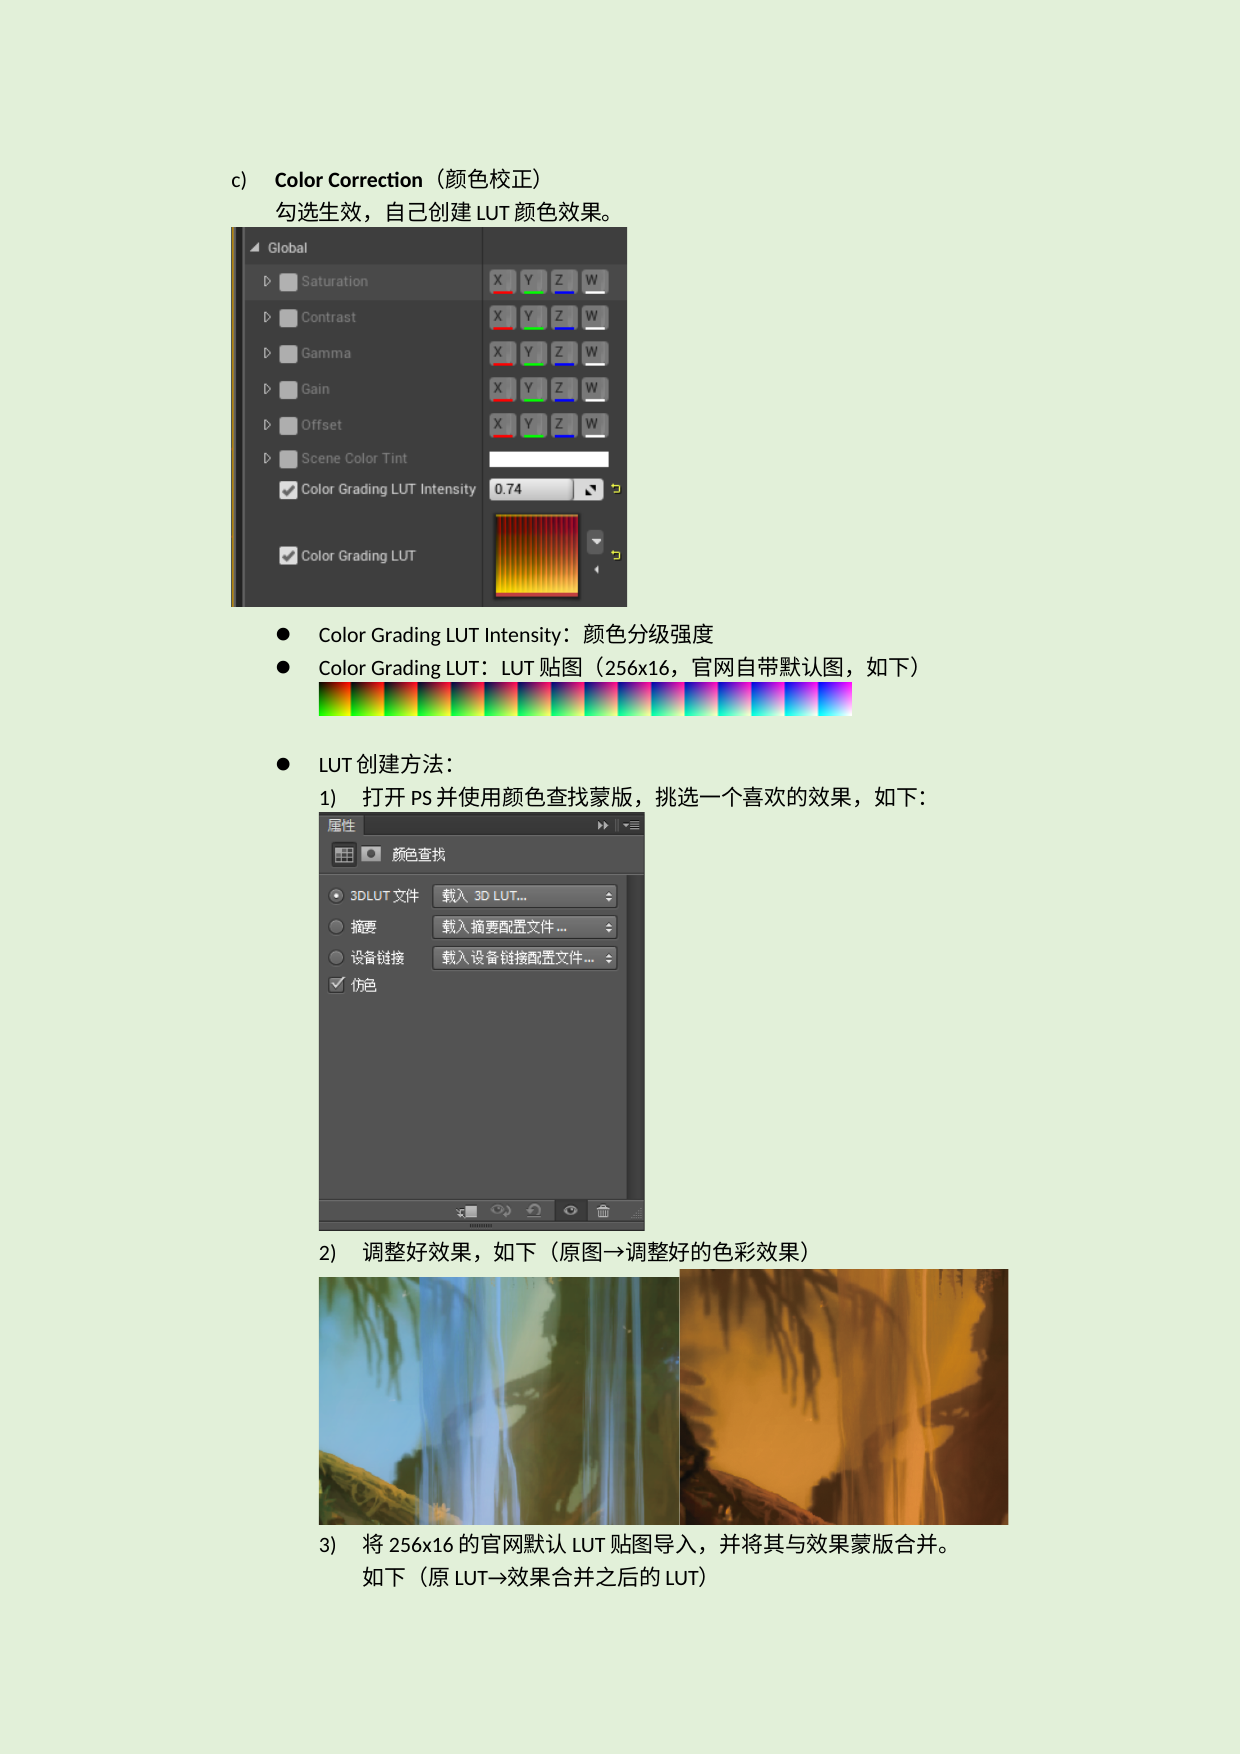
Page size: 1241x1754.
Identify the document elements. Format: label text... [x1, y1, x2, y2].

list 如下（原LUT→效果合并之后的LUT） [319, 1559, 1053, 1592]
list LUT创建方法： [275, 747, 1053, 779]
list Color Correction（颜色校正） [231, 162, 1053, 194]
picture [318, 812, 645, 1231]
picture [318, 1269, 1009, 1525]
list 调整好效果，如下（原图→调整好的色彩效果） [144, 1234, 1053, 1267]
list 将256x16的官网默认LUT贴图导入，并将其与效果蒙版合并。 [144, 1527, 1053, 1559]
picture [231, 227, 628, 607]
list 打开PS并使用颜色查找蒙版，挑选一个喜欢的效果，如下： [144, 779, 1053, 812]
picture [318, 682, 852, 716]
list Color Grading LUT：LUT贴图（256x16，官网自带默认图，如下） [275, 649, 1053, 682]
list 勾选生效，自己创建LUT颜色效果。 [231, 194, 1053, 227]
list Color Grading LUT Intensity：颜色分级强度 [275, 617, 1053, 649]
